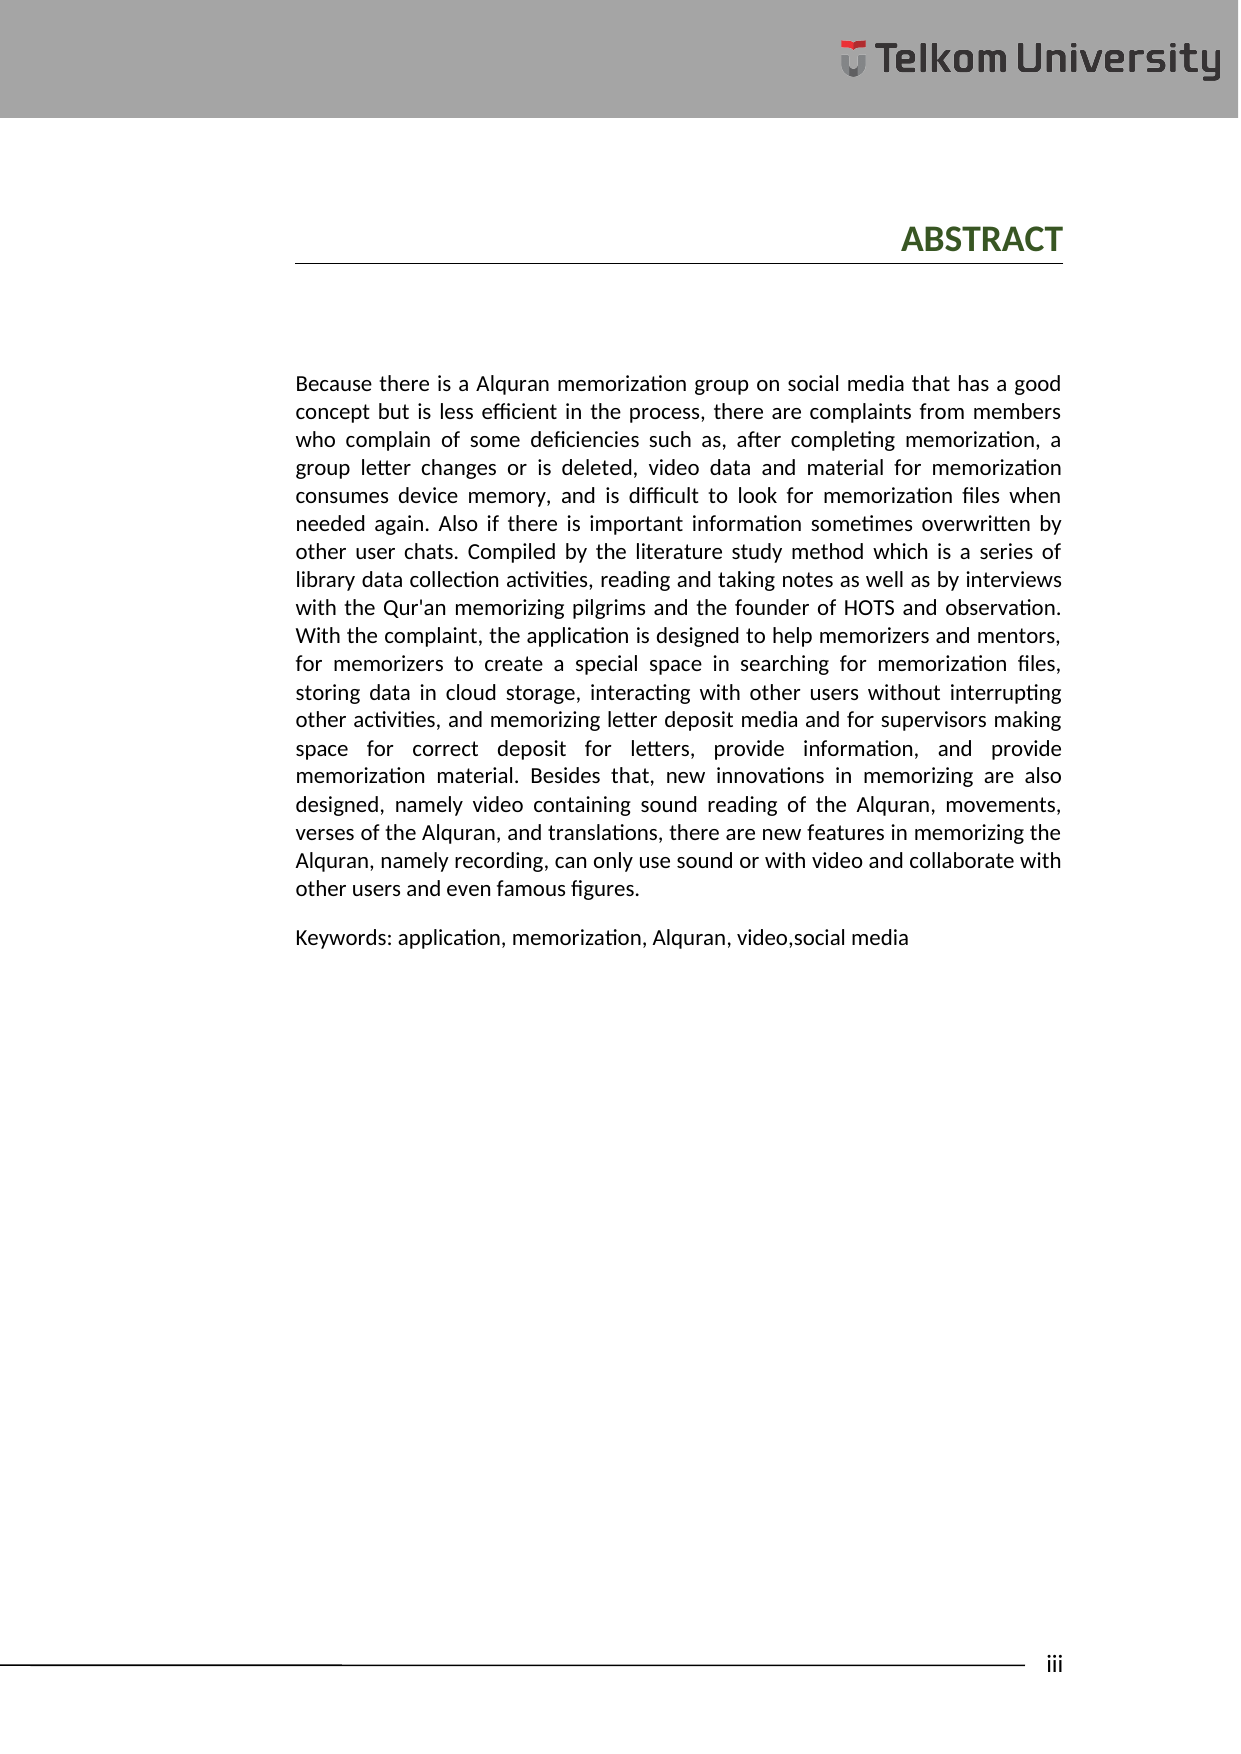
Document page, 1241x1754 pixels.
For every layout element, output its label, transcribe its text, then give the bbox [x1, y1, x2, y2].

text Because there is a Alquran memorization group on social media that has a good concept but is less efficient in the process, there are complaints from members who complain of some deficiencies such as, after completing memorization, a group letter changes or is deleted, video data and material for memorization consumes device memory, and is difficult to look for memorization files when needed again. Also if there is important information sometimes overwritten by other user chats. Compiled by the literature study method which is a series of library data collection activities, reading and taking notes as well as by interviews with the Qur'an memorizing pilgrims and the founder of HOTS and observation. With the complaint, the application is designed to help memorizers and mentors, for memorizers to create a special space in searching for memorization files, storing data in cloud storage, interacting with other users without interrupting other activities, and memorizing letter deposit media and for supervisors making space for correct deposit for letters, provide information, and provide memorization material. Besides that, new innovations in memorizing are also designed, namely video containing sound reading of the Alquran, movements, verses of the Alquran, and translations, there are new features in memorizing the Alquran, namely recording, can only use sound or with video and collaborate with other users and even famous figures. [295, 369, 1063, 902]
subtitle ABSTRACT [295, 215, 1063, 263]
text Keywords: application, memorization, Alquran, video,social media [295, 923, 1063, 951]
picture [841, 40, 1220, 81]
